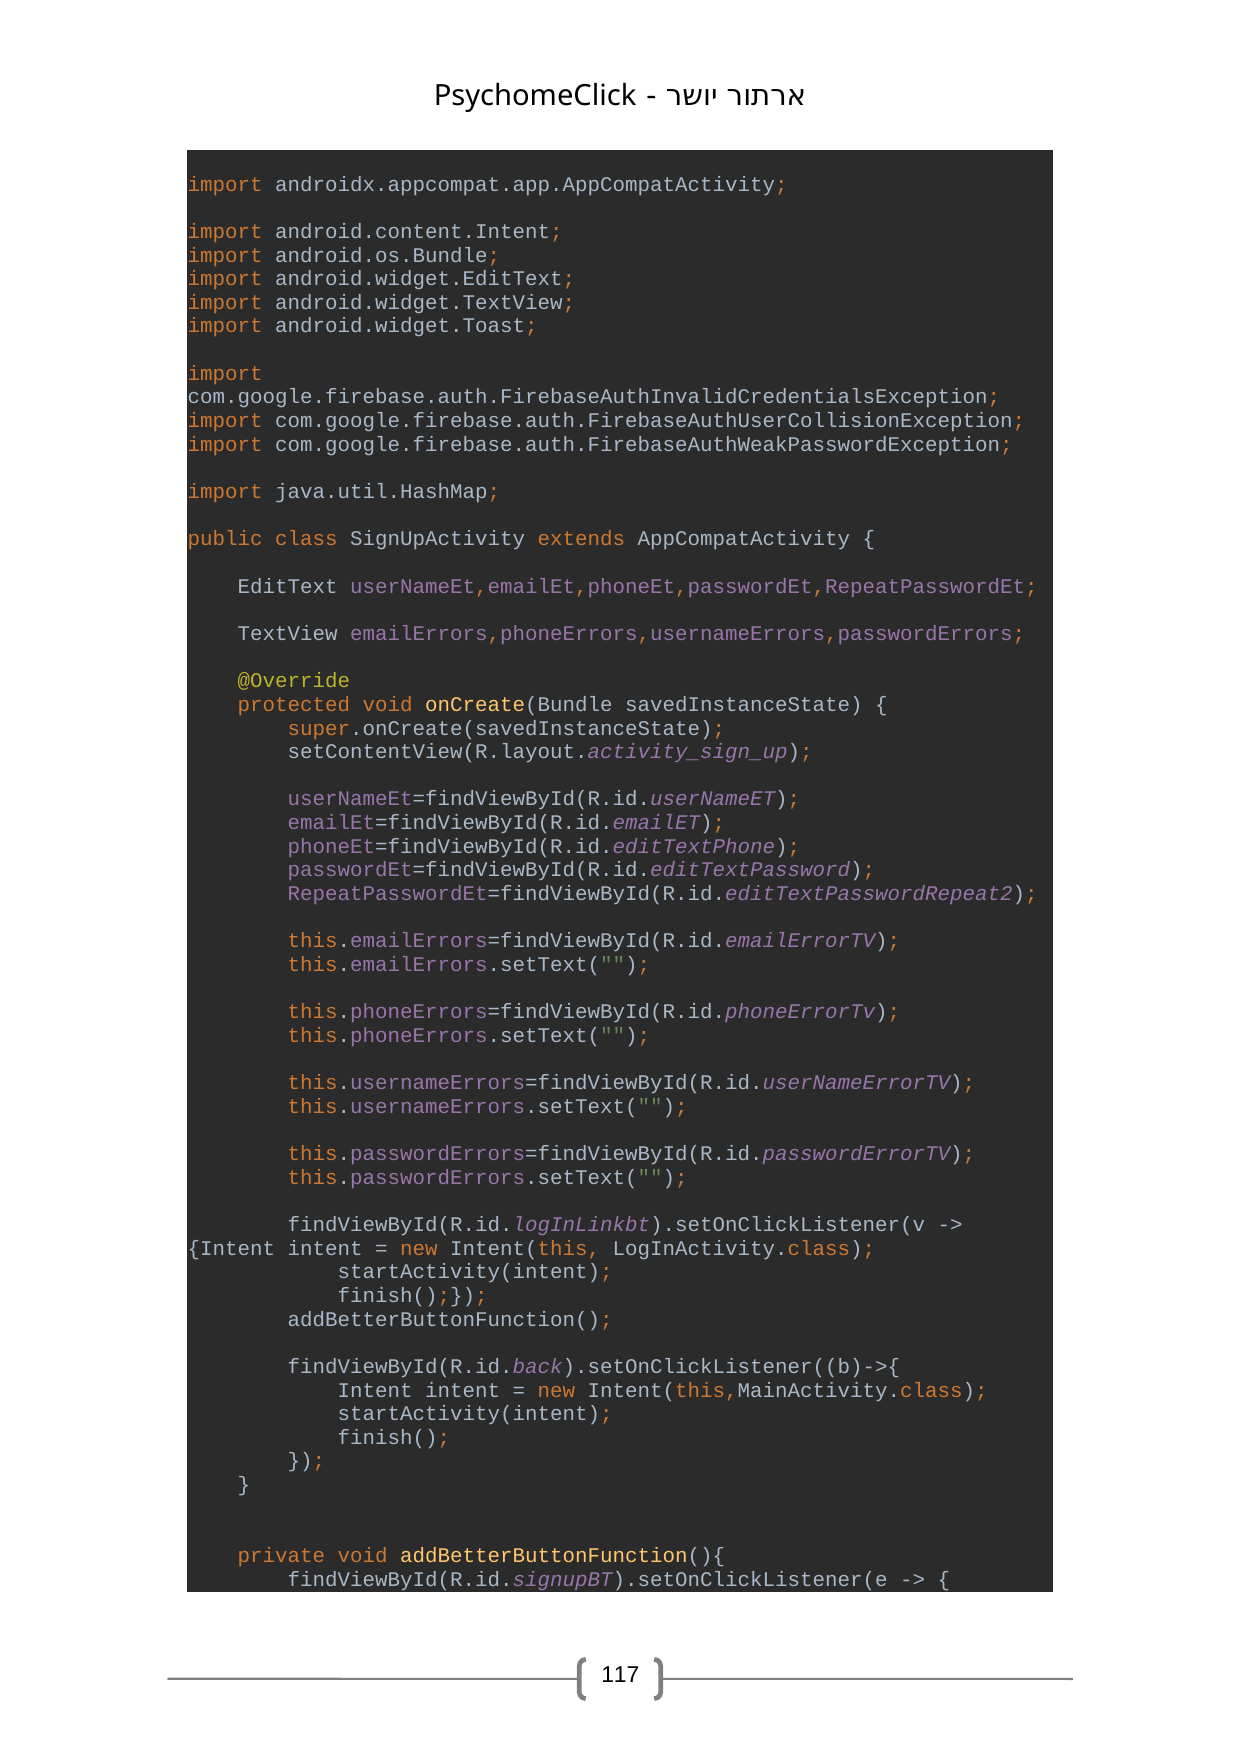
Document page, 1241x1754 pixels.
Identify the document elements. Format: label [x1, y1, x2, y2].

text [187, 150, 1053, 1592]
